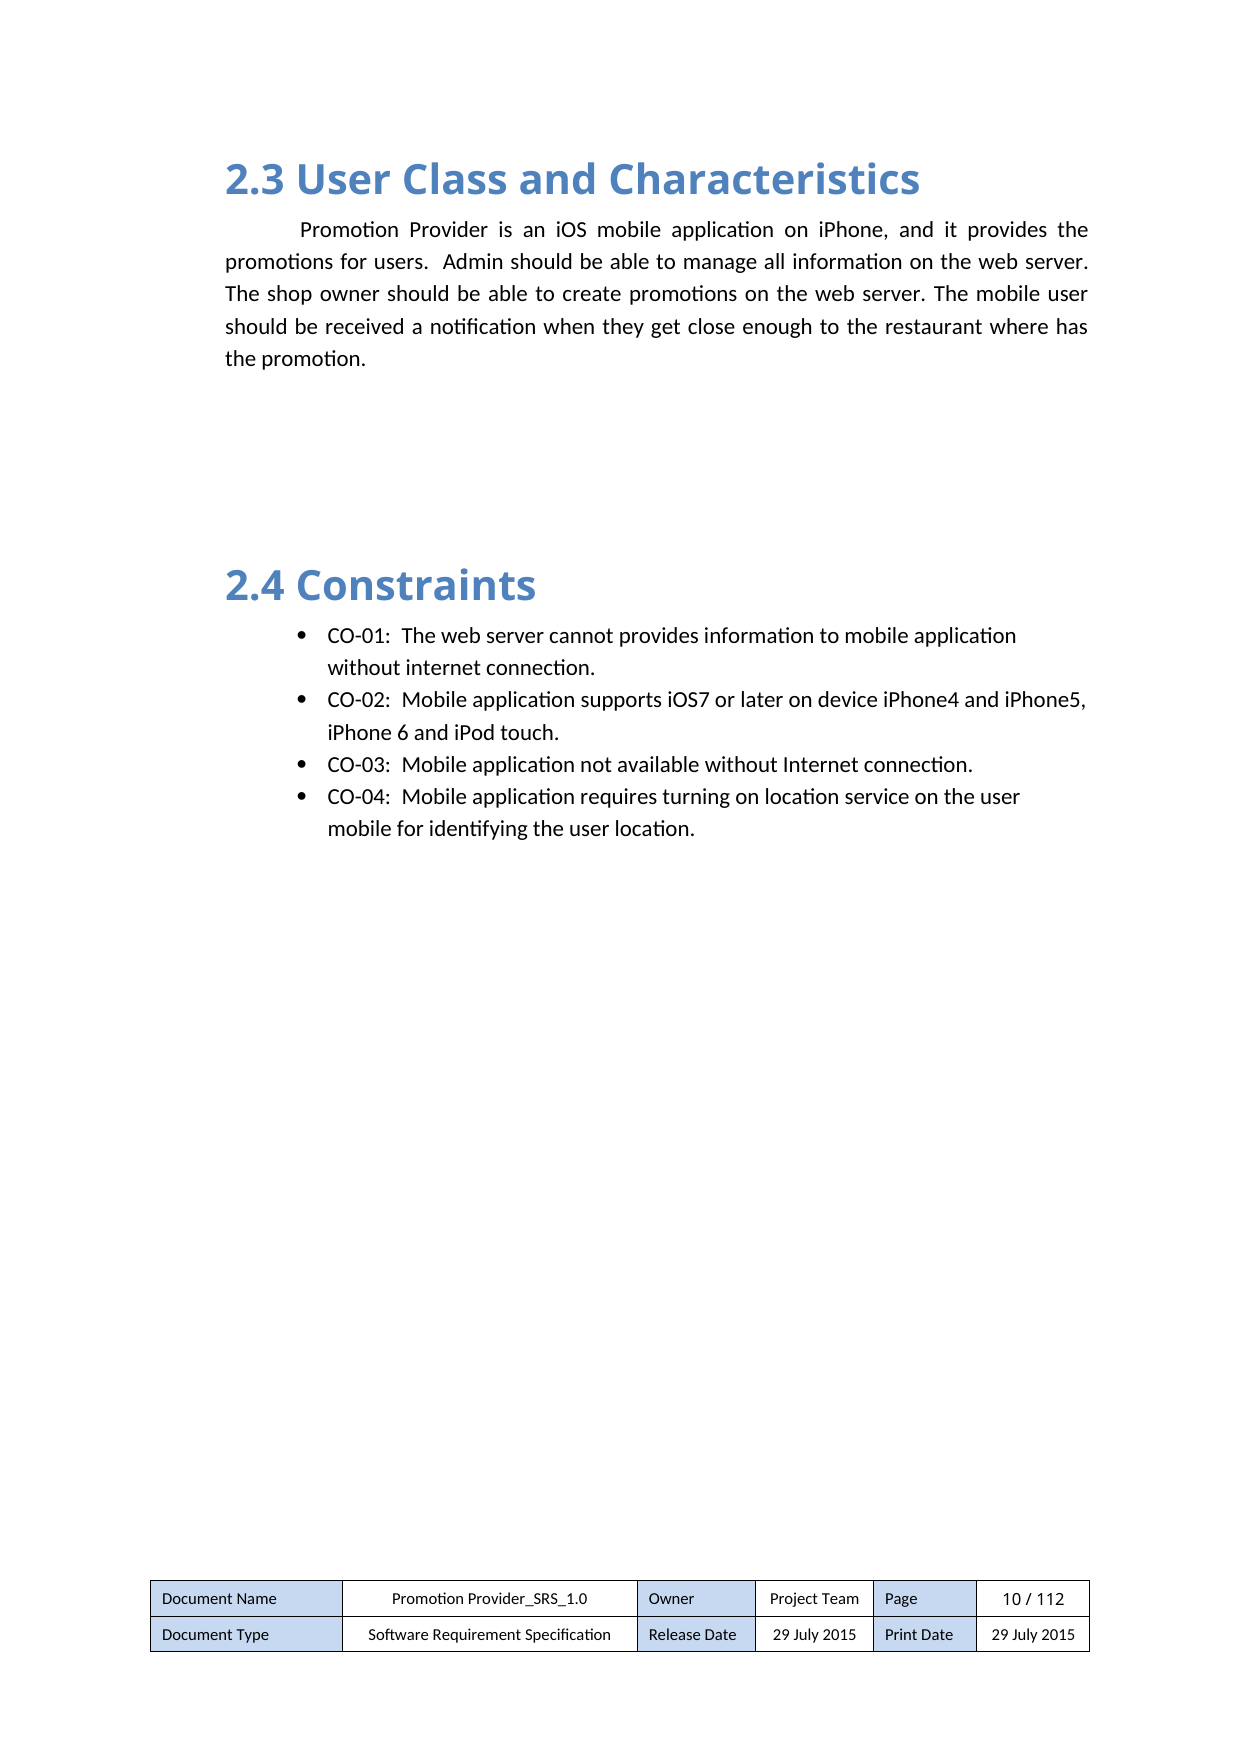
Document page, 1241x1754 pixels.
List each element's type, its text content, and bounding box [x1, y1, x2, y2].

list CO-04: Mobile application requires turning on location service on the user mobile for identifying the user location. [298, 782, 1090, 842]
text Promotion Provider is an iOS mobile application on iPhone, and it provides the promotions for users. Admin should be able to manage all information on the web server. The shop owner should be able to create promotions on the web server. The mobile user should be received a notification when they get close enough to the restaurant where has the promotion. [225, 215, 1090, 372]
list CO-02: Mobile application supports iOS7 or later on device iPhone4 and iPhone5, iPhone 6 and iPod touch. [298, 686, 1090, 746]
subtitle 2.3 User Class and Characteristics [150, 150, 1090, 207]
list CO-01: The web server cannot provides information to mobile application without internet connection. [298, 621, 1090, 681]
subtitle 2.4 Constraints [150, 556, 1090, 613]
list CO-03: Mobile application not available without Internet connection. [298, 750, 1090, 778]
